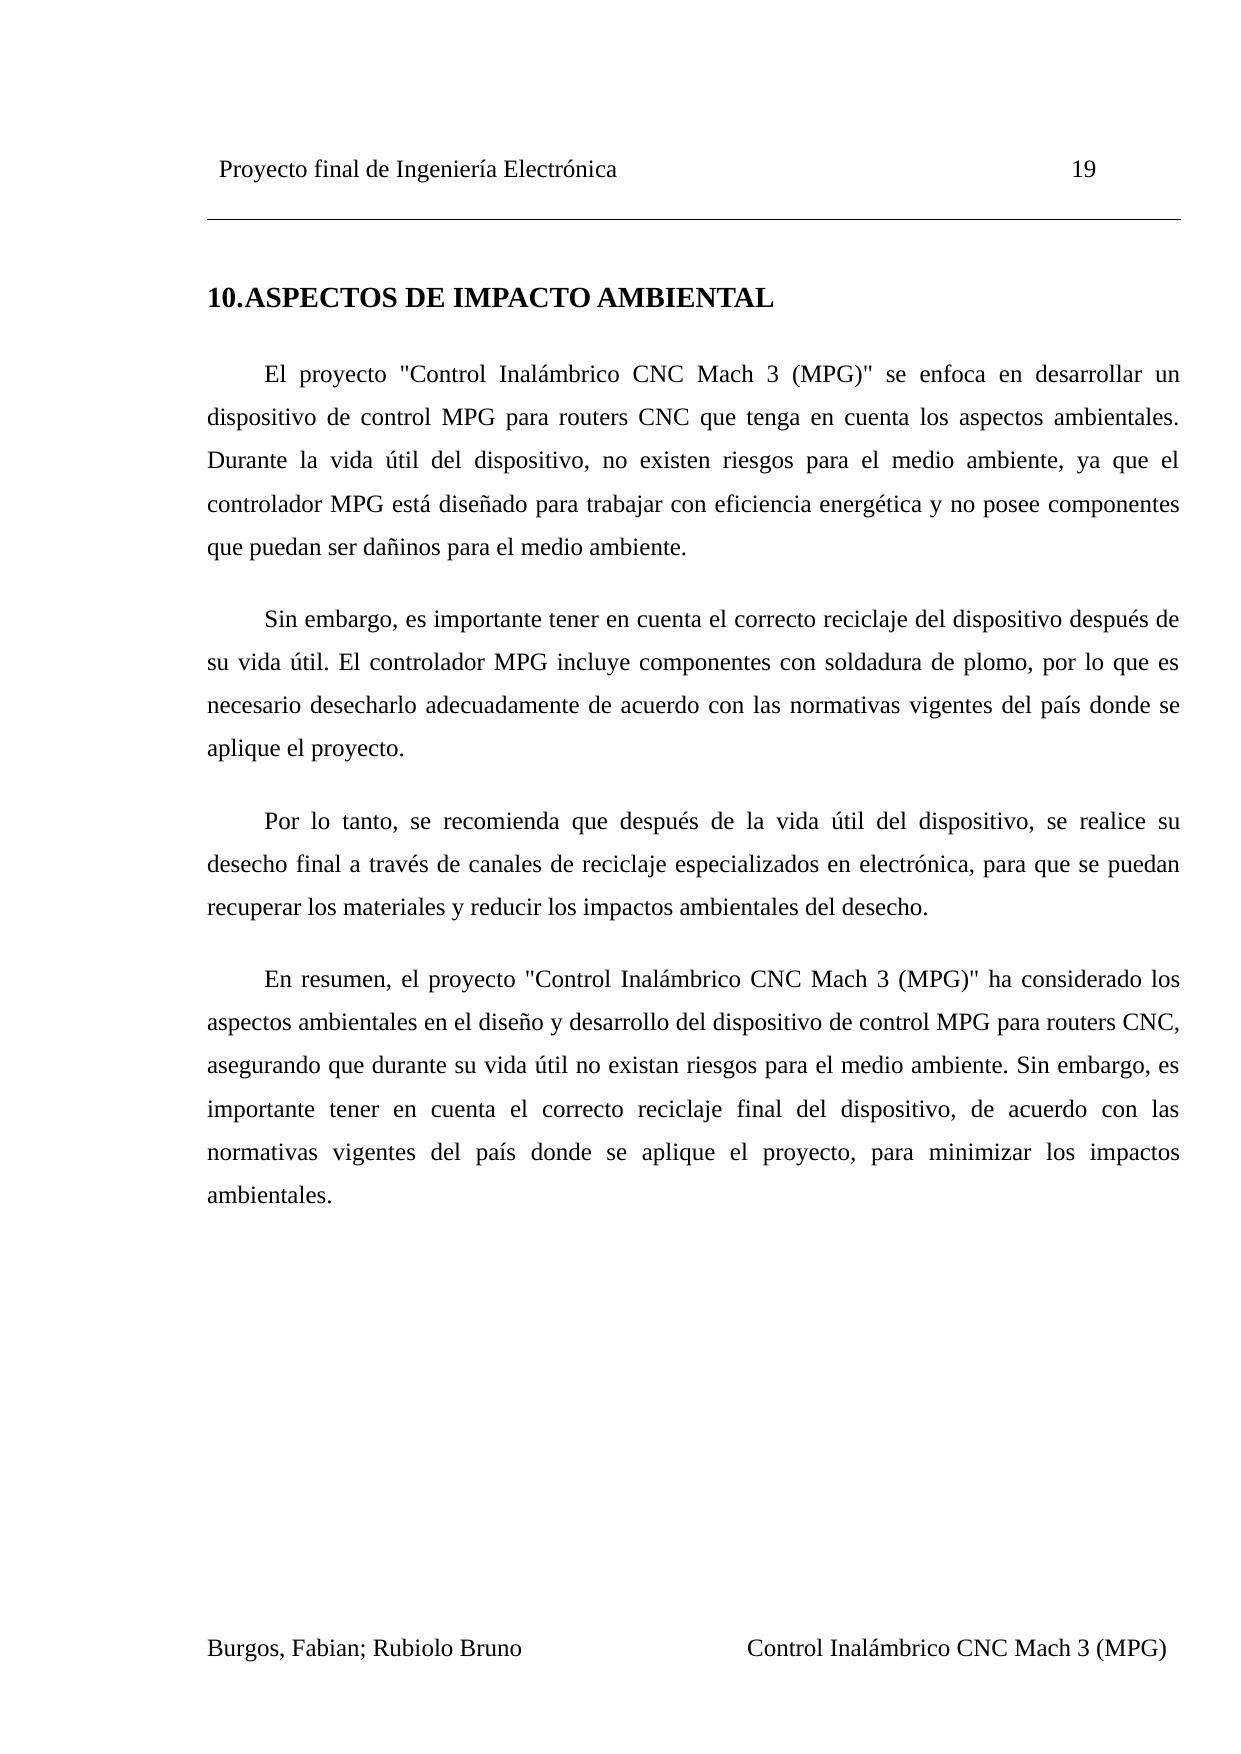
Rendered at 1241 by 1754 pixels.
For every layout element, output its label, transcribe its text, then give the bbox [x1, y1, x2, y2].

text Sin embargo, es importante tener en cuenta el correcto reciclaje del dispositivo después de su vida útil. El controlador MPG incluye componentes con soldadura de plomo, por lo que es necesario desecharlo adecuadamente de acuerdo con las normativas vigentes del país donde se aplique el proyecto. [207, 604, 1181, 762]
subtitle ASPECTOS DE IMPACTO AMBIENTAL [207, 280, 1181, 313]
text En resumen, el proyecto "Control Inalámbrico CNC Mach 3 (MPG)" ha considerado los aspectos ambientales en el diseño y desarrollo del dispositivo de control MPG para routers CNC, asegurando que durante su vida útil no existan riesgos para el medio ambiente. Sin embargo, es importante tener en cuenta el correcto reciclaje final del dispositivo, de acuerdo con las normativas vigentes del país donde se aplique el proyecto, para minimizar los impactos ambientales. [207, 964, 1181, 1209]
text El proyecto "Control Inalámbrico CNC Mach 3 (MPG)" se enfoca en desarrollar un dispositivo de control MPG para routers CNC que tenga en cuenta los aspectos ambientales. Durante la vida útil del dispositivo, no existen riesgos para el medio ambiente, ya que el controlador MPG está diseñado para trabajar con eficiencia energética y no posee componentes que puedan ser dañinos para el medio ambiente. [207, 359, 1181, 561]
text Por lo tanto, se recomienda que después de la vida útil del dispositivo, se realice su desecho final a través de canales de reciclaje especializados en electrónica, para que se puedan recuperar los materiales y reducir los impactos ambientales del desecho. [207, 806, 1181, 921]
